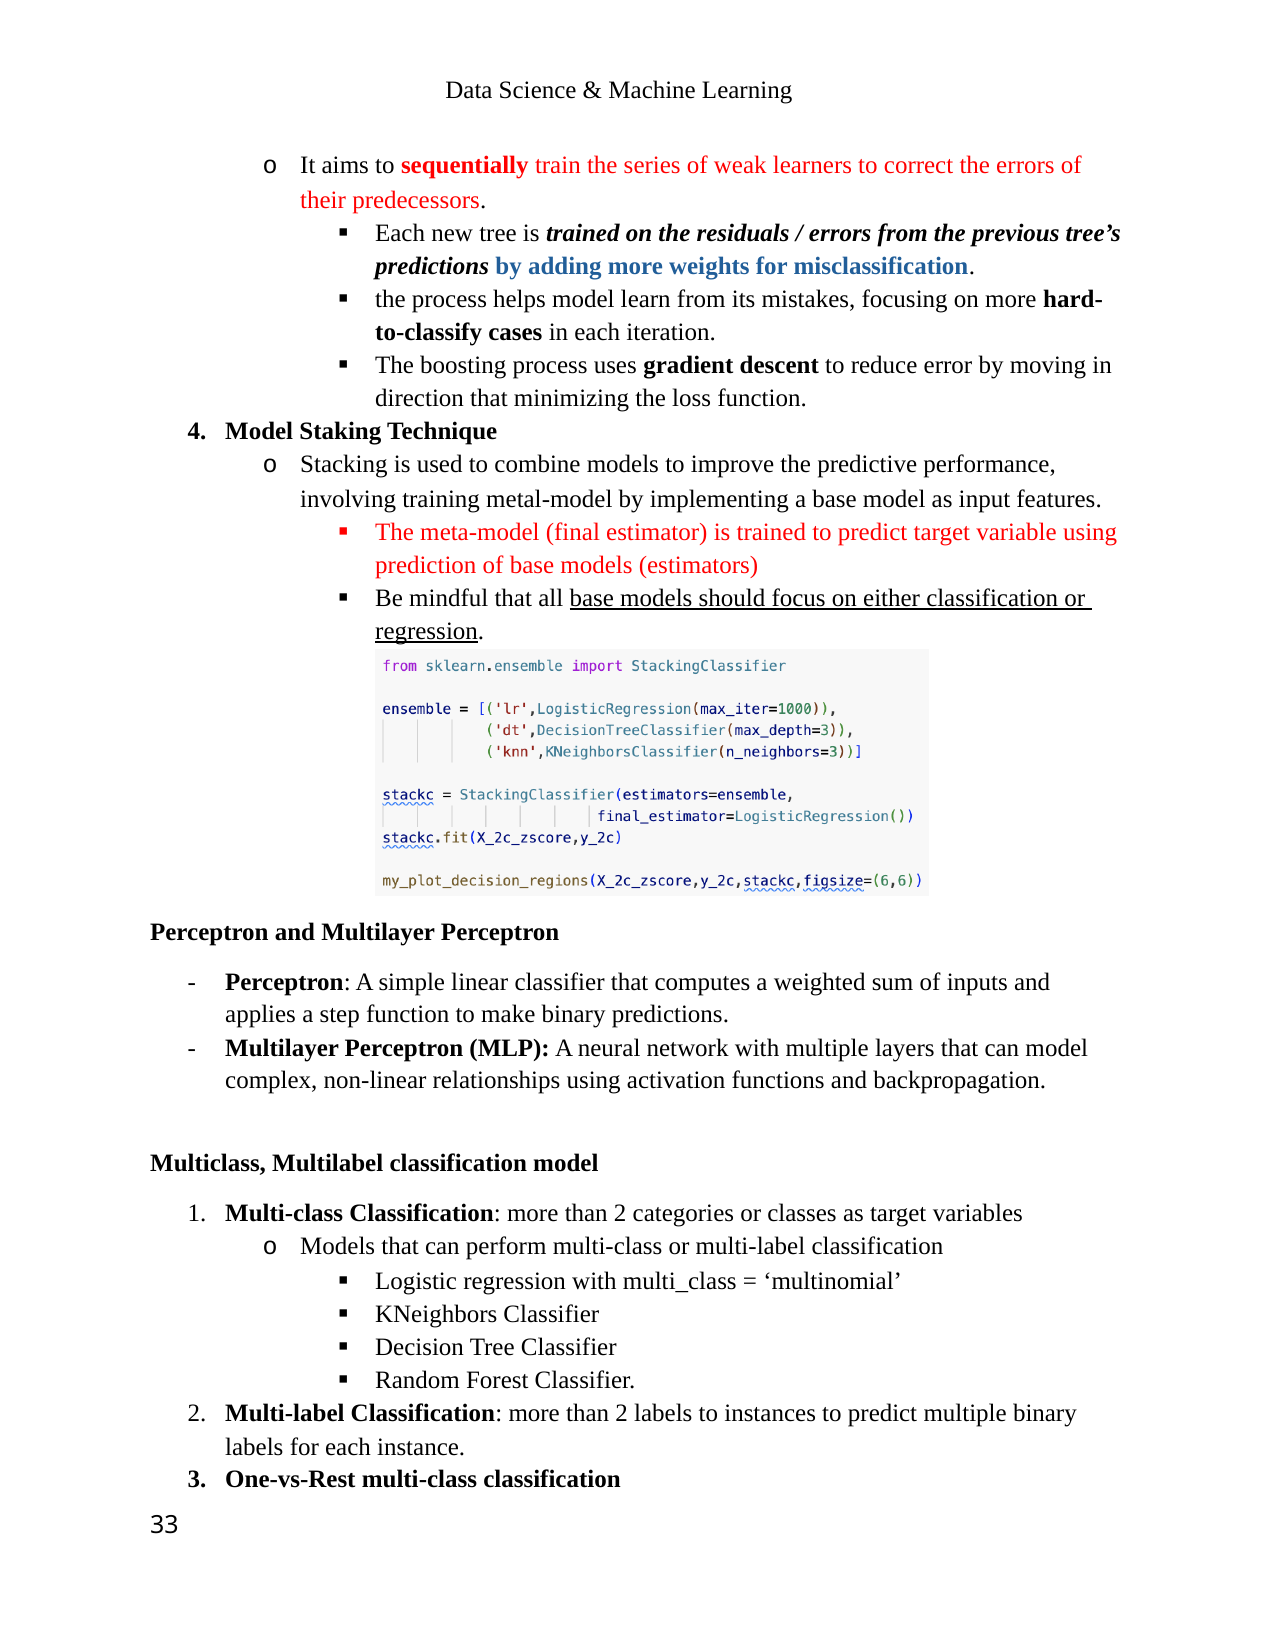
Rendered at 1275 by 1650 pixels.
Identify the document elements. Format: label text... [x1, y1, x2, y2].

list Multilayer Perceptron (MLP): A neural network with multiple layers that can model complex, non-linear relationships using activation functions and backpropagation. [187, 1033, 1125, 1094]
list Models that can perform multi-class or multi-label classification [262, 1231, 1125, 1262]
list Model Staking Technique [187, 416, 1125, 445]
list Random Forest Classifier. [337, 1366, 1125, 1394]
picture [375, 649, 929, 896]
list Perceptron: A simple linear classifier that computes a weighted sum of inputs and applies a step function to make binary predictions. [187, 967, 1125, 1028]
list Be mindful that all base models should focus on either classification or regression. [337, 583, 1125, 645]
list The meta-model (final estimator) is trained to predict target variable using prediction of base models (estimators) [337, 517, 1125, 579]
list Each new tree is trained on the residuals / errors from the previous tree’s predictions by adding more weights for misclassification. [337, 218, 1125, 280]
list Multi-class Classification: more than 2 categories or classes as target variables [187, 1198, 1125, 1227]
list Logistic regression with multi_class = ‘multinomial’ [337, 1266, 1125, 1295]
list It aims to sequentially train the series of weak learners to correct the errors of their predecessors. [262, 150, 1125, 214]
text Multiclass, Multilabel classification model [150, 1148, 1125, 1177]
list KNeighbors Classifier [337, 1299, 1125, 1328]
text Perceptron and Multilayer Perceptron [150, 917, 1125, 946]
list Multi-label Classification: more than 2 labels to instances to predict multiple binary labels for each instance. [187, 1398, 1125, 1460]
list One-vs-Rest multi-class classification [187, 1464, 1125, 1493]
list The boosting process uses gradient descent to reduce error by moving in direction that minimizing the loss function. [337, 350, 1125, 412]
list Decision Tree Classifier [337, 1332, 1125, 1361]
list Stacking is used to combine models to improve the predictive performance, involving training metal-model by implementing a base model as input features. [262, 449, 1125, 513]
list the process helps model learn from its mistakes, focusing on more hard-to-classify cases in each iteration. [337, 284, 1125, 346]
